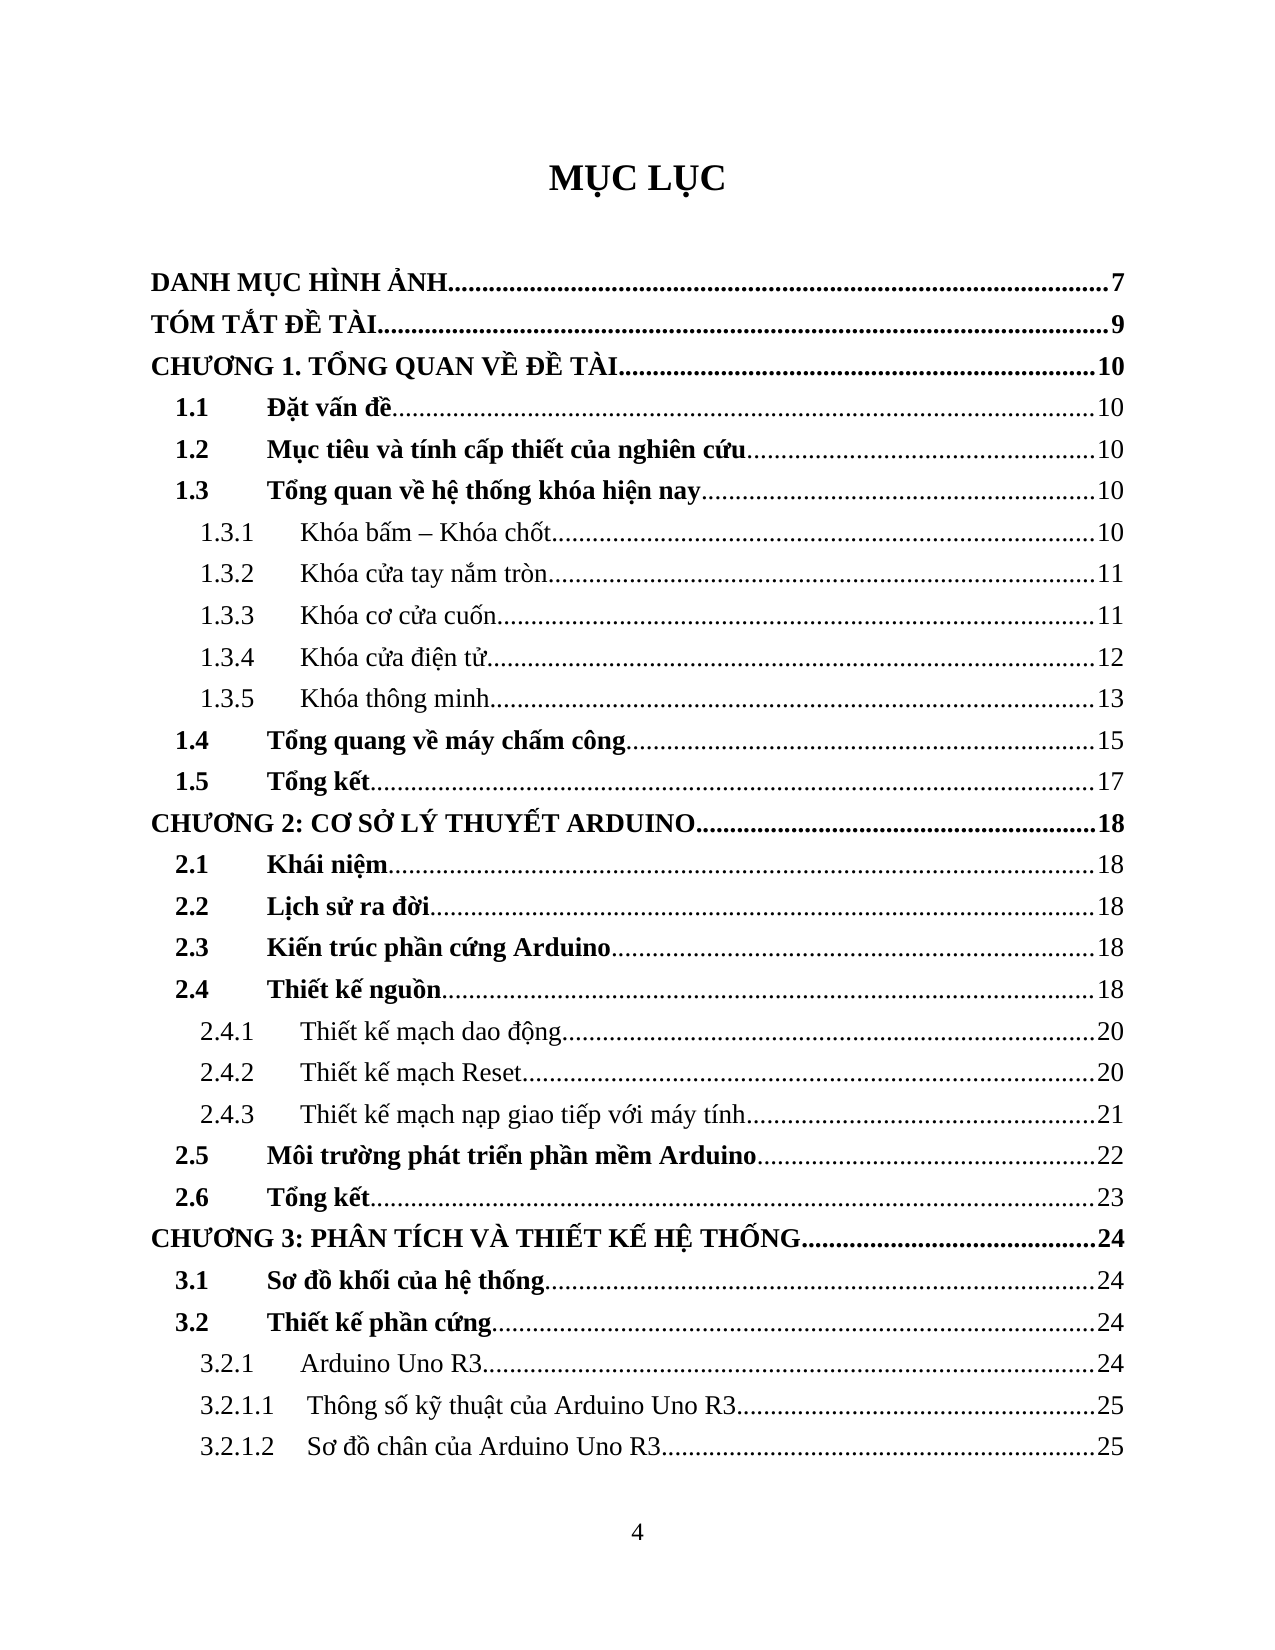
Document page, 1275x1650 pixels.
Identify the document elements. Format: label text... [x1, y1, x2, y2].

text MỤC LỤC [150, 155, 1125, 198]
